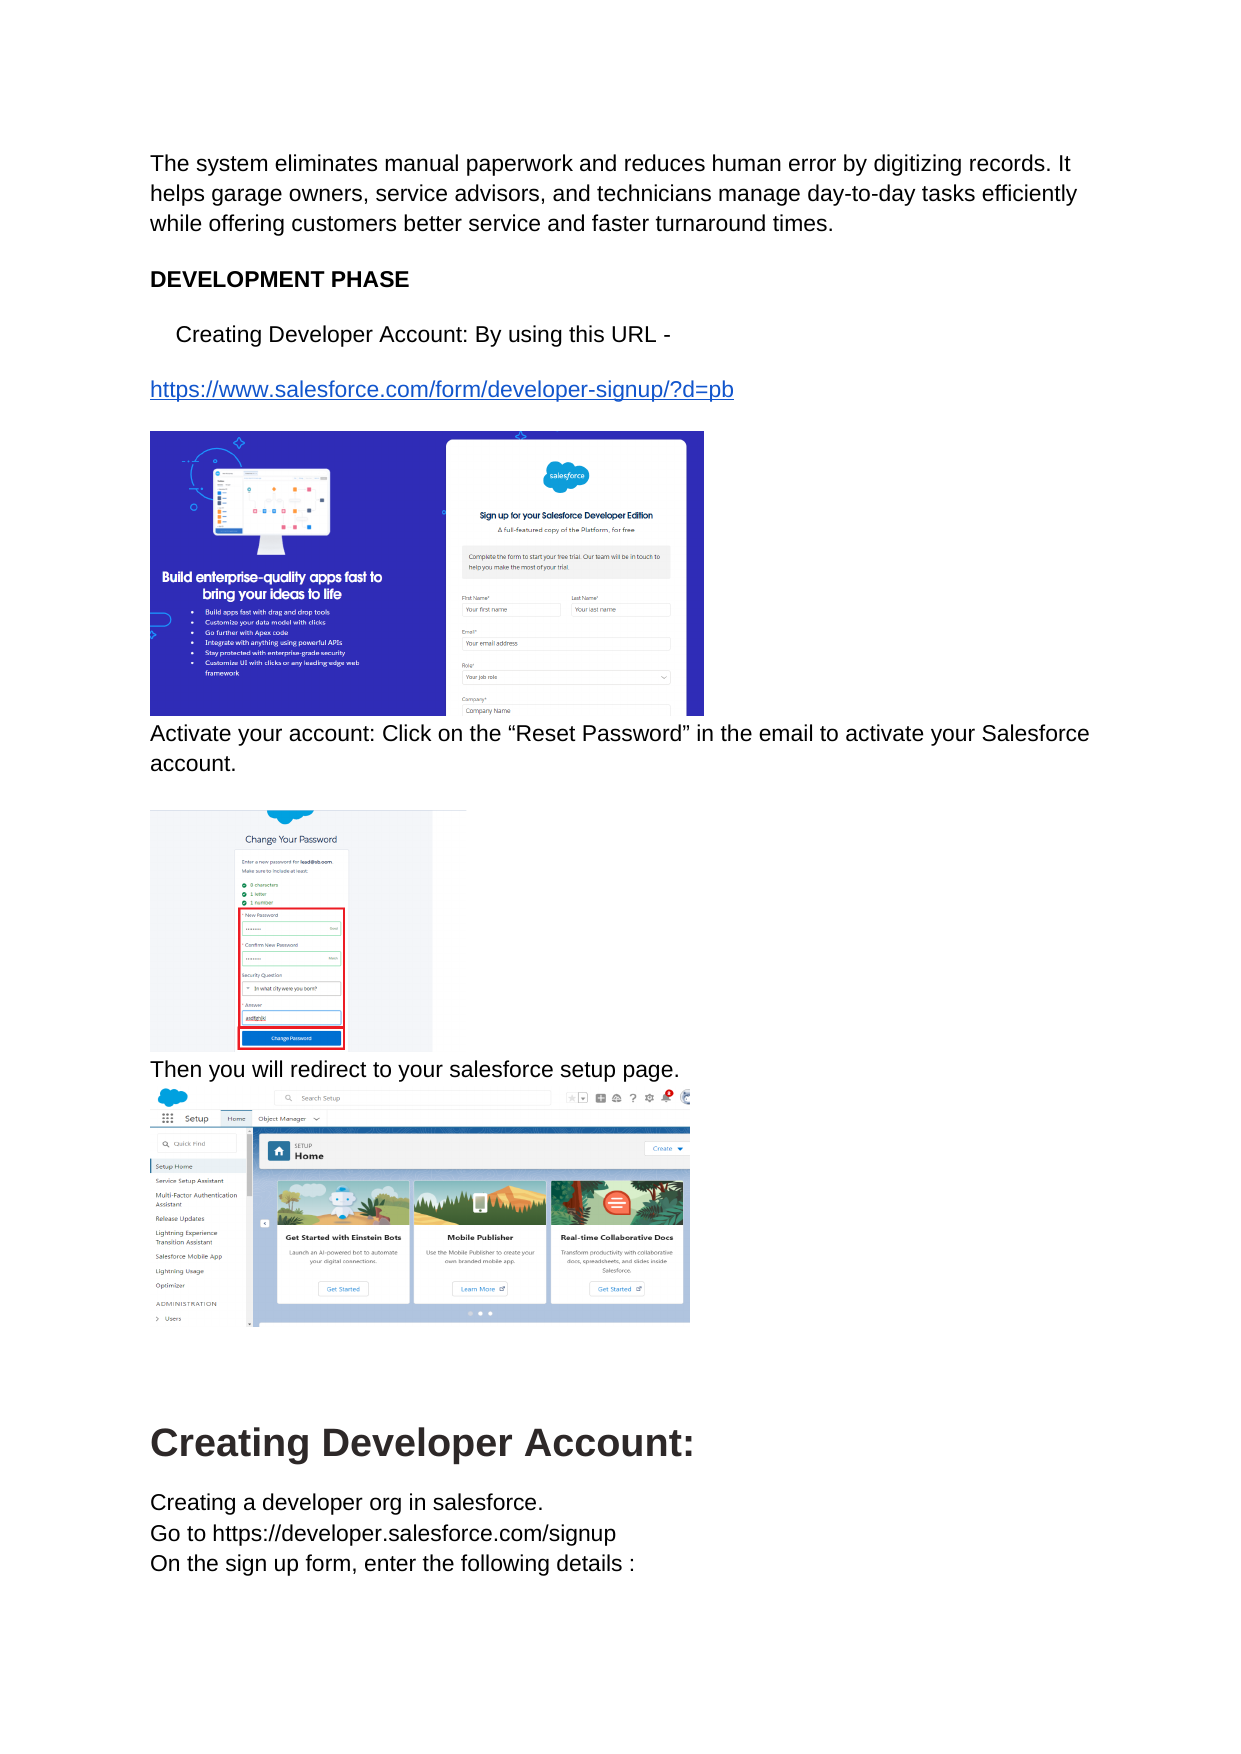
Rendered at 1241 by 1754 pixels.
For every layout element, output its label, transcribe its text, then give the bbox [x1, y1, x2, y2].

text Activate your account: Click on the “Reset Password” in the email to activate your Salesforce account. [150, 719, 1090, 776]
text The system eliminates manual paperwork and reduces human error by digitizing records. It helps garage owners, service advisors, and technicians manage day-to-day tasks efficiently while offering customers better service and faster turnaround times. [150, 150, 1090, 237]
picture [150, 1086, 690, 1327]
text https://www.salesforce.com/form/developer-signup/?d=pb [150, 376, 1090, 402]
text DEVELOPMENT PHASE [150, 266, 1090, 292]
text Go to https://developer.salesforce.com/signup [150, 1519, 1090, 1546]
text Creating a developer org in salesforce. [150, 1489, 1090, 1516]
picture [150, 810, 467, 1052]
picture [150, 431, 704, 716]
text Then you will redirect to your salesforce setup page. [150, 1056, 1090, 1082]
subtitle Creating Developer Account: [150, 1419, 1090, 1464]
text On the sign up form, enter the following details : [150, 1550, 1090, 1576]
text Creating Developer Account: By using this URL - [150, 321, 1090, 347]
